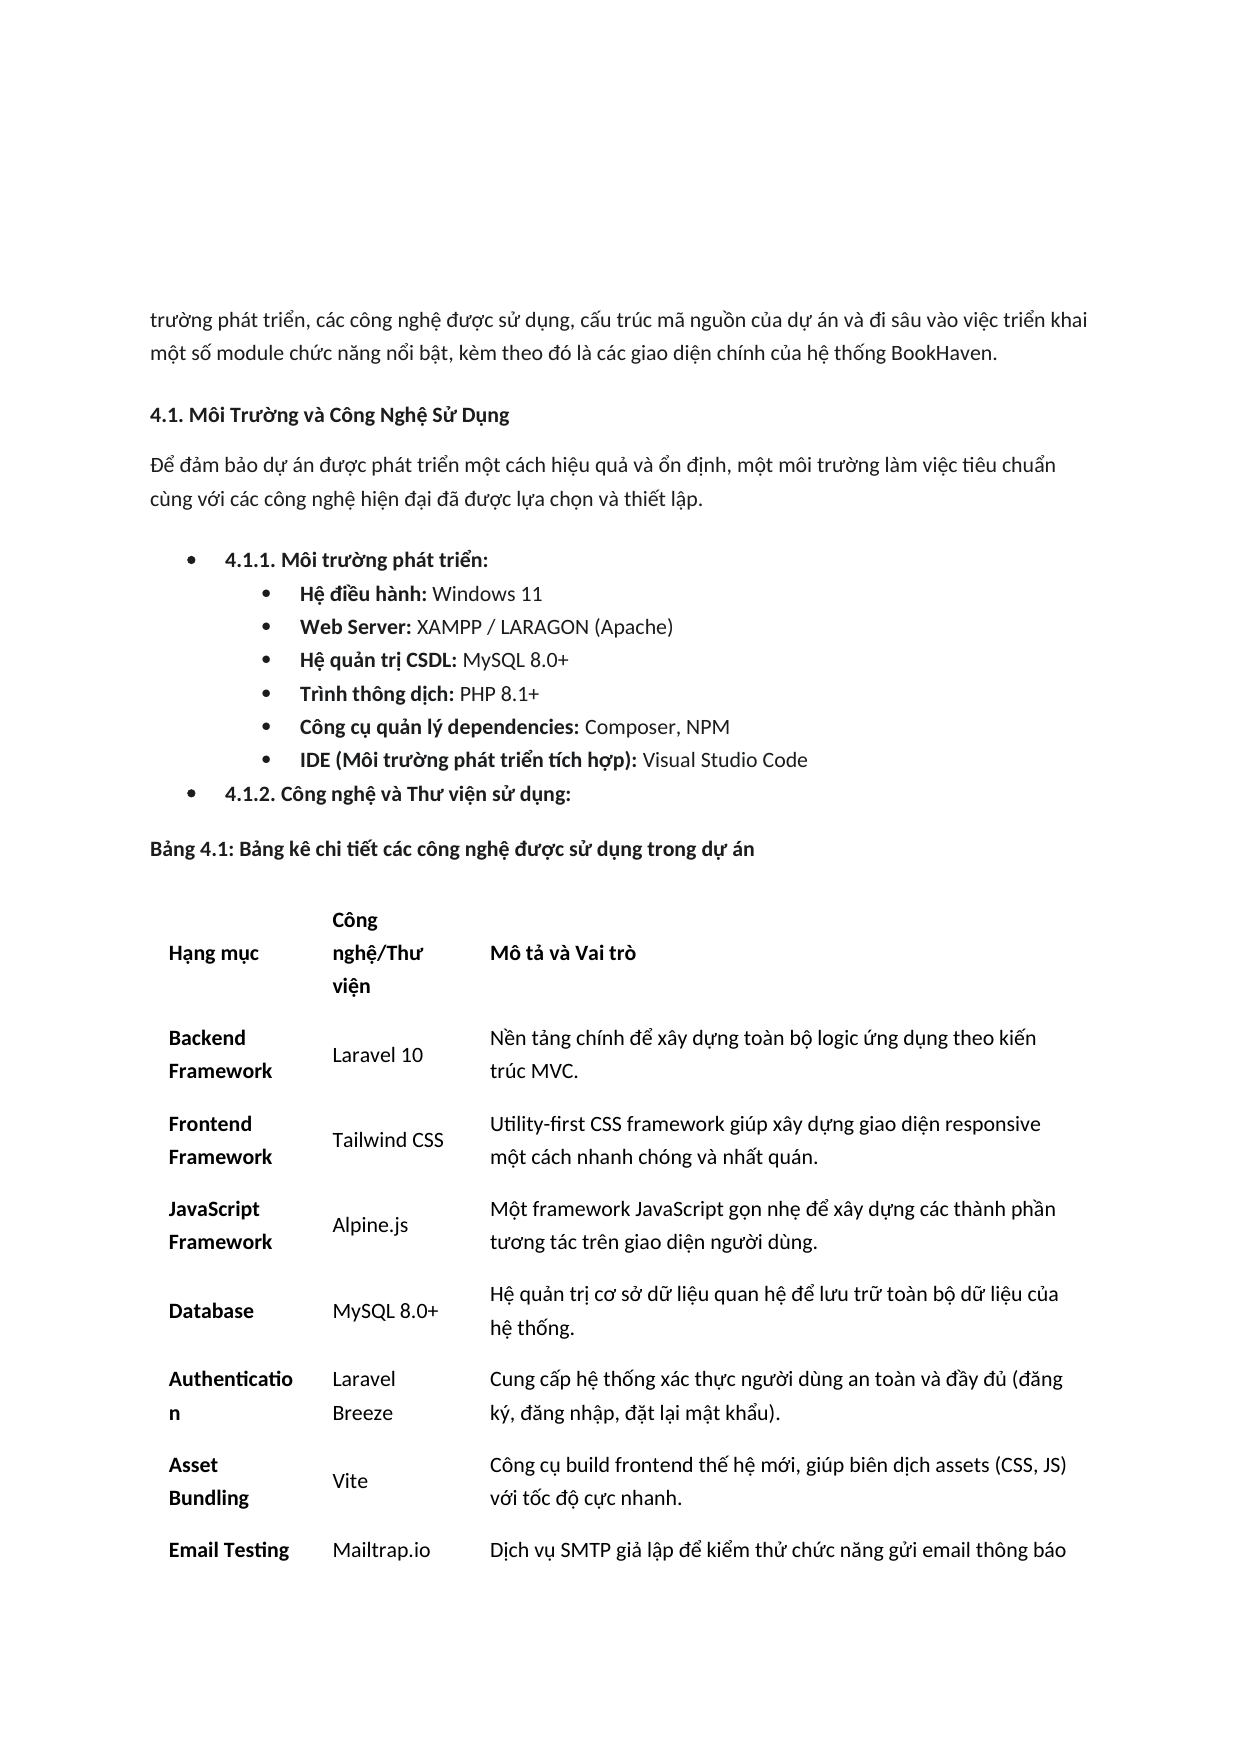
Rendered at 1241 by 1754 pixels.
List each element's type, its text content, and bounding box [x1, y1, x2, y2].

list Hệ quản trị CSDL: MySQL 8.0+ [262, 646, 1090, 673]
list Công cụ quản lý dependencies: Composer, NPM [262, 713, 1090, 740]
table_cell Mailtrap.io [314, 1527, 471, 1579]
table_cell Một framework JavaScript gọn nhẹ để xây dựng các thành phần tương tác trên giao diện người dùng. [471, 1186, 1089, 1271]
table_cell Tailwind CSS [314, 1100, 471, 1186]
list 4.1.1. Môi trường phát triển: [187, 546, 1090, 573]
text Để đảm bảo dự án được phát triển một cách hiệu quả và ổn định, một môi trường làm việc tiêu chuẩn cùng với các công nghệ hiện đại đã được lựa chọn và thiết lập. [150, 452, 1090, 512]
list Trình thông dịch: PHP 8.1+ [262, 680, 1090, 706]
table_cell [471, 1527, 1089, 1579]
table_cell Cung cấp hệ thống xác thực người dùng an toàn và đầy đủ (đăng ký, đăng nhập, đặt lại mật khẩu). [471, 1356, 1089, 1442]
text Bảng 4.1: Bảng kê chi tiết các công nghệ được sử dụng trong dự án [150, 835, 1090, 862]
table_cell MySQL 8.0+ [314, 1271, 471, 1356]
table_cell Asset Bundling [150, 1442, 313, 1527]
table_cell Nền tảng chính để xây dựng toàn bộ logic ứng dụng theo kiến trúc MVC. [471, 1015, 1089, 1100]
list Web Server: XAMPP / LARAGON (Apache) [262, 613, 1090, 640]
table_cell Laravel 10 [314, 1015, 471, 1100]
table_header Hạng mục [150, 896, 313, 1015]
subtitle 4.1. Môi Trường và Công Nghệ Sử Dụng [150, 401, 1090, 428]
table_cell Vite [314, 1442, 471, 1527]
table_cell Hệ quản trị cơ sở dữ liệu quan hệ để lưu trữ toàn bộ dữ liệu của hệ thống. [471, 1271, 1089, 1356]
table_cell Laravel Breeze [314, 1356, 471, 1442]
table_cell Authentication [150, 1356, 313, 1442]
table_cell Alpine.js [314, 1186, 471, 1271]
table_cell Email Testing [150, 1527, 313, 1579]
table_header Mô tả và Vai trò [471, 896, 1089, 1015]
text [150, 306, 1090, 366]
list 4.1.2. Công nghệ và Thư viện sử dụng: [187, 780, 1090, 806]
list IDE (Môi trường phát triển tích hợp): Visual Studio Code [262, 746, 1090, 773]
table_cell Frontend Framework [150, 1100, 313, 1186]
table_cell Database [150, 1271, 313, 1356]
table_cell JavaScript Framework [150, 1186, 313, 1271]
table_cell Công cụ build frontend thế hệ mới, giúp biên dịch assets (CSS, JS) với tốc độ cực nhanh. [471, 1442, 1089, 1527]
table_cell Utility-first CSS framework giúp xây dựng giao diện responsive một cách nhanh chóng và nhất quán. [471, 1100, 1089, 1186]
list Hệ điều hành: Windows 11 [262, 580, 1090, 606]
table_header Công nghệ/Thư viện [314, 896, 471, 1015]
table_cell Backend Framework [150, 1015, 313, 1100]
